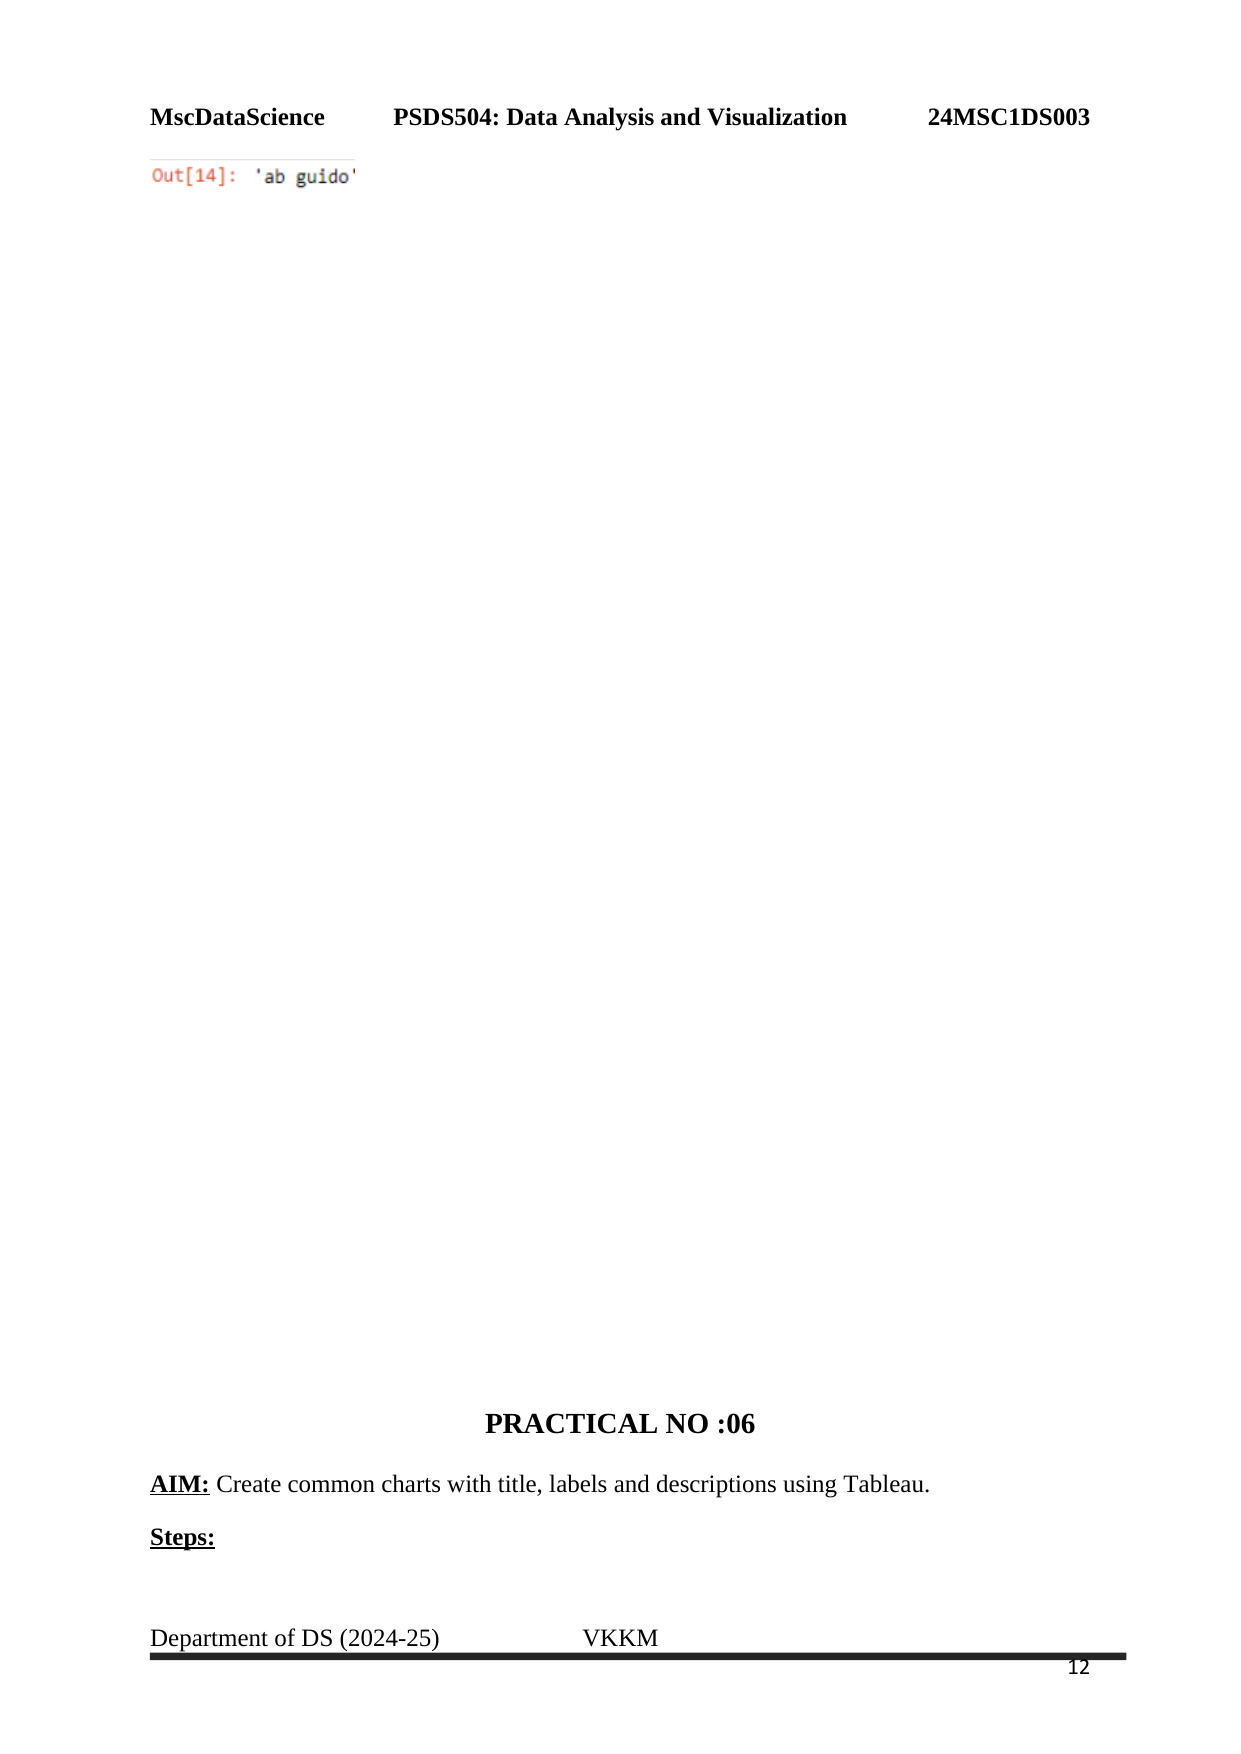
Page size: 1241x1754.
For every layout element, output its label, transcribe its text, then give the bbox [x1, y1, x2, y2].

picture [150, 159, 355, 190]
text Steps: [150, 1522, 1090, 1551]
text AIM: Create common charts with title, labels and descriptions using Tableau. [150, 1469, 1090, 1497]
subtitle PRACTICAL NO :06 [150, 1406, 1090, 1439]
